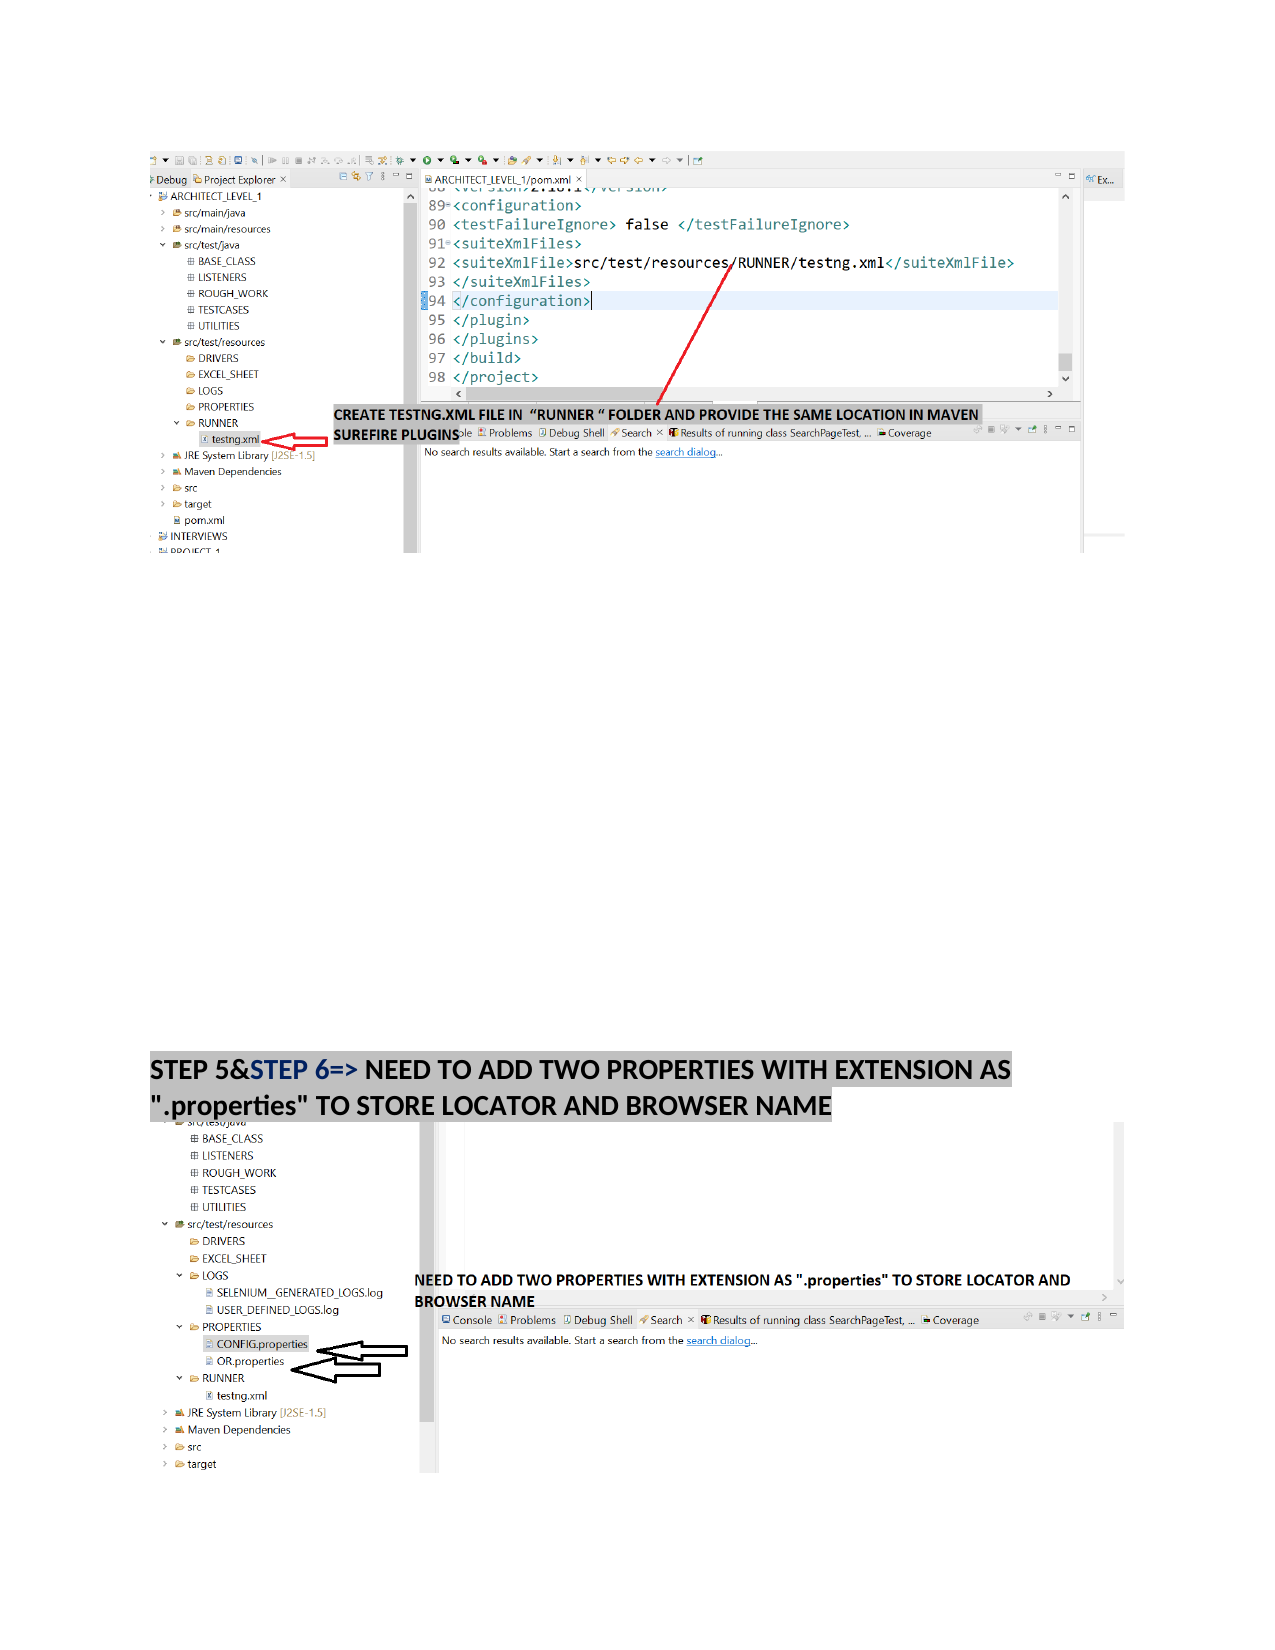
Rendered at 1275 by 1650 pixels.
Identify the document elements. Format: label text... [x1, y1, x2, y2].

picture [150, 150, 1125, 553]
picture [150, 1122, 1124, 1473]
text STEP 5&STEP 6=> NEED TO ADD TWO PROPERTIES WITH EXTENSION AS ".properties" TO STORE LOCATOR AND BROWSER NAME [832, 1051, 1125, 1122]
